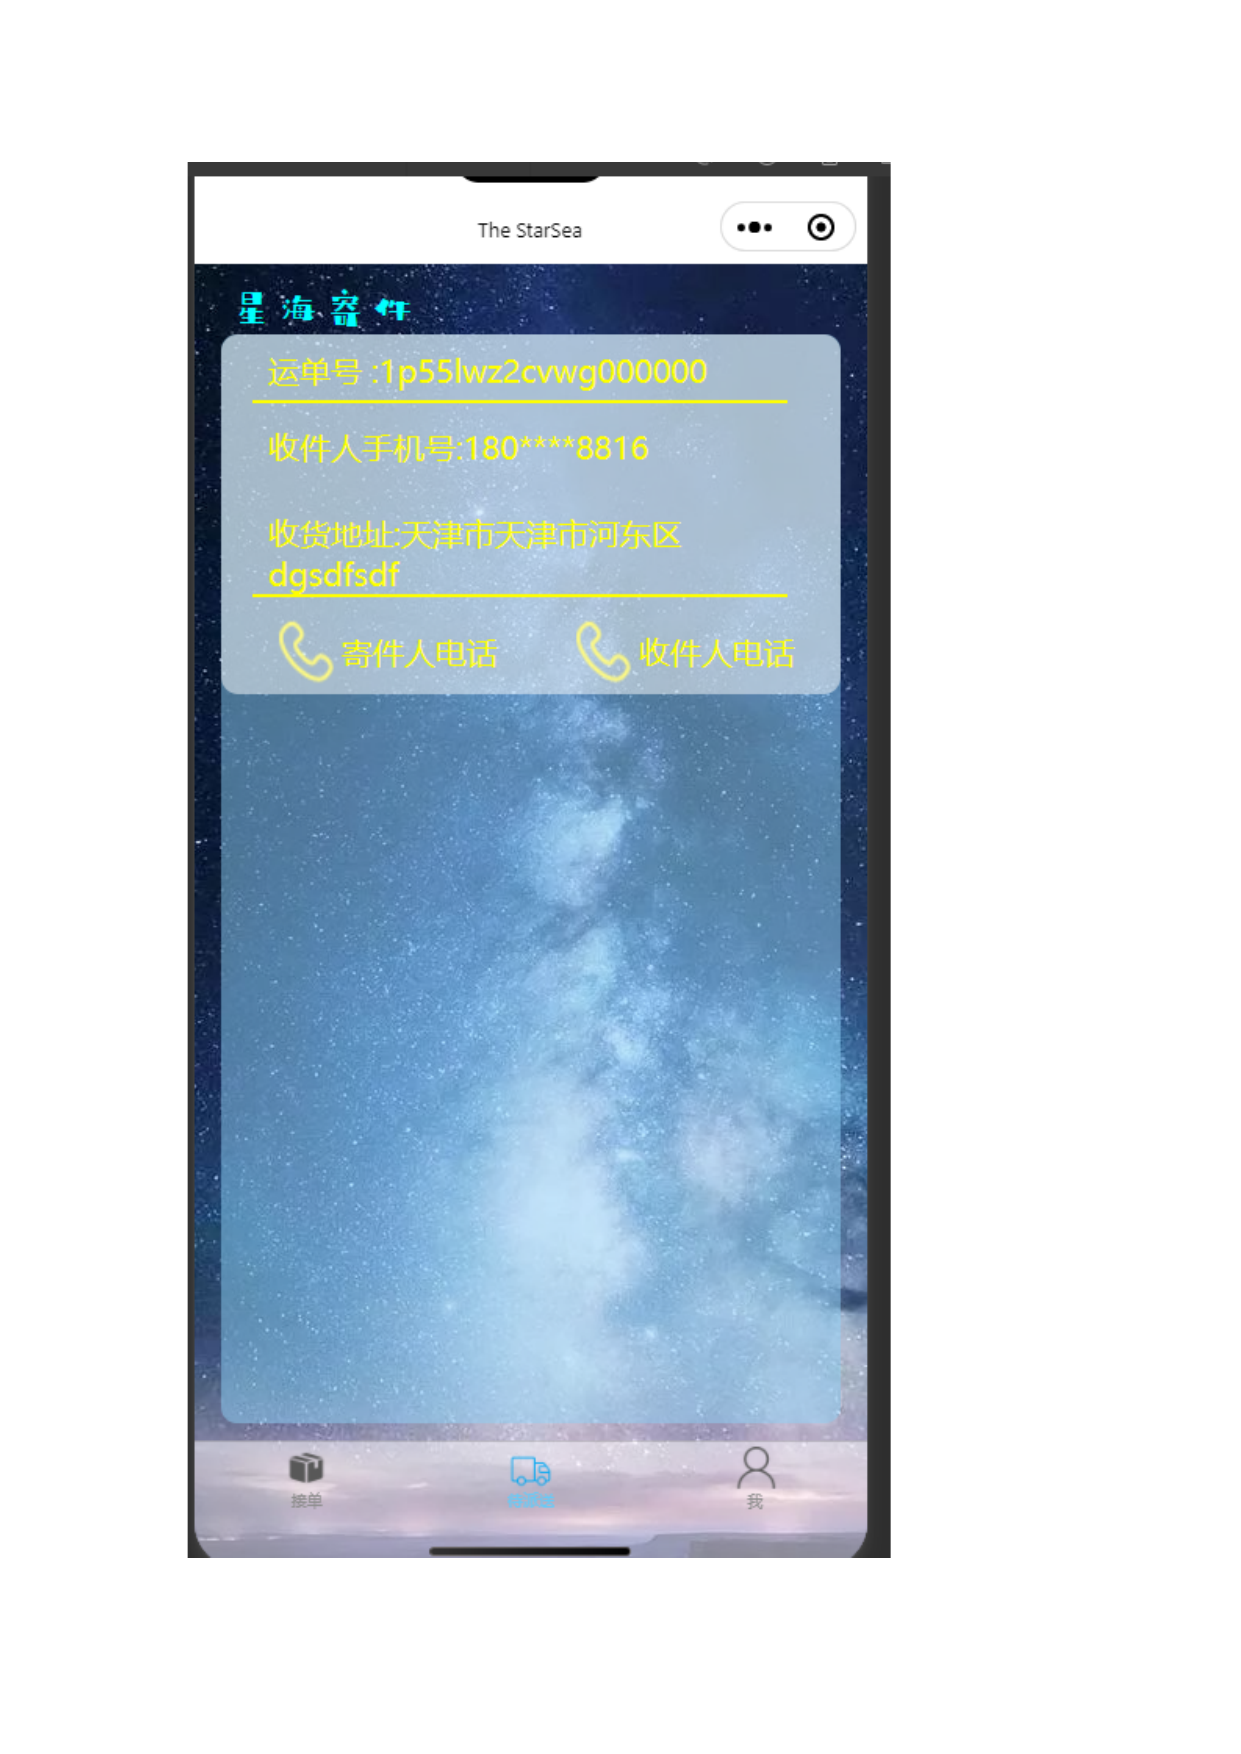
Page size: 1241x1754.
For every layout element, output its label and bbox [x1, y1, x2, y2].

picture [187, 162, 891, 1558]
